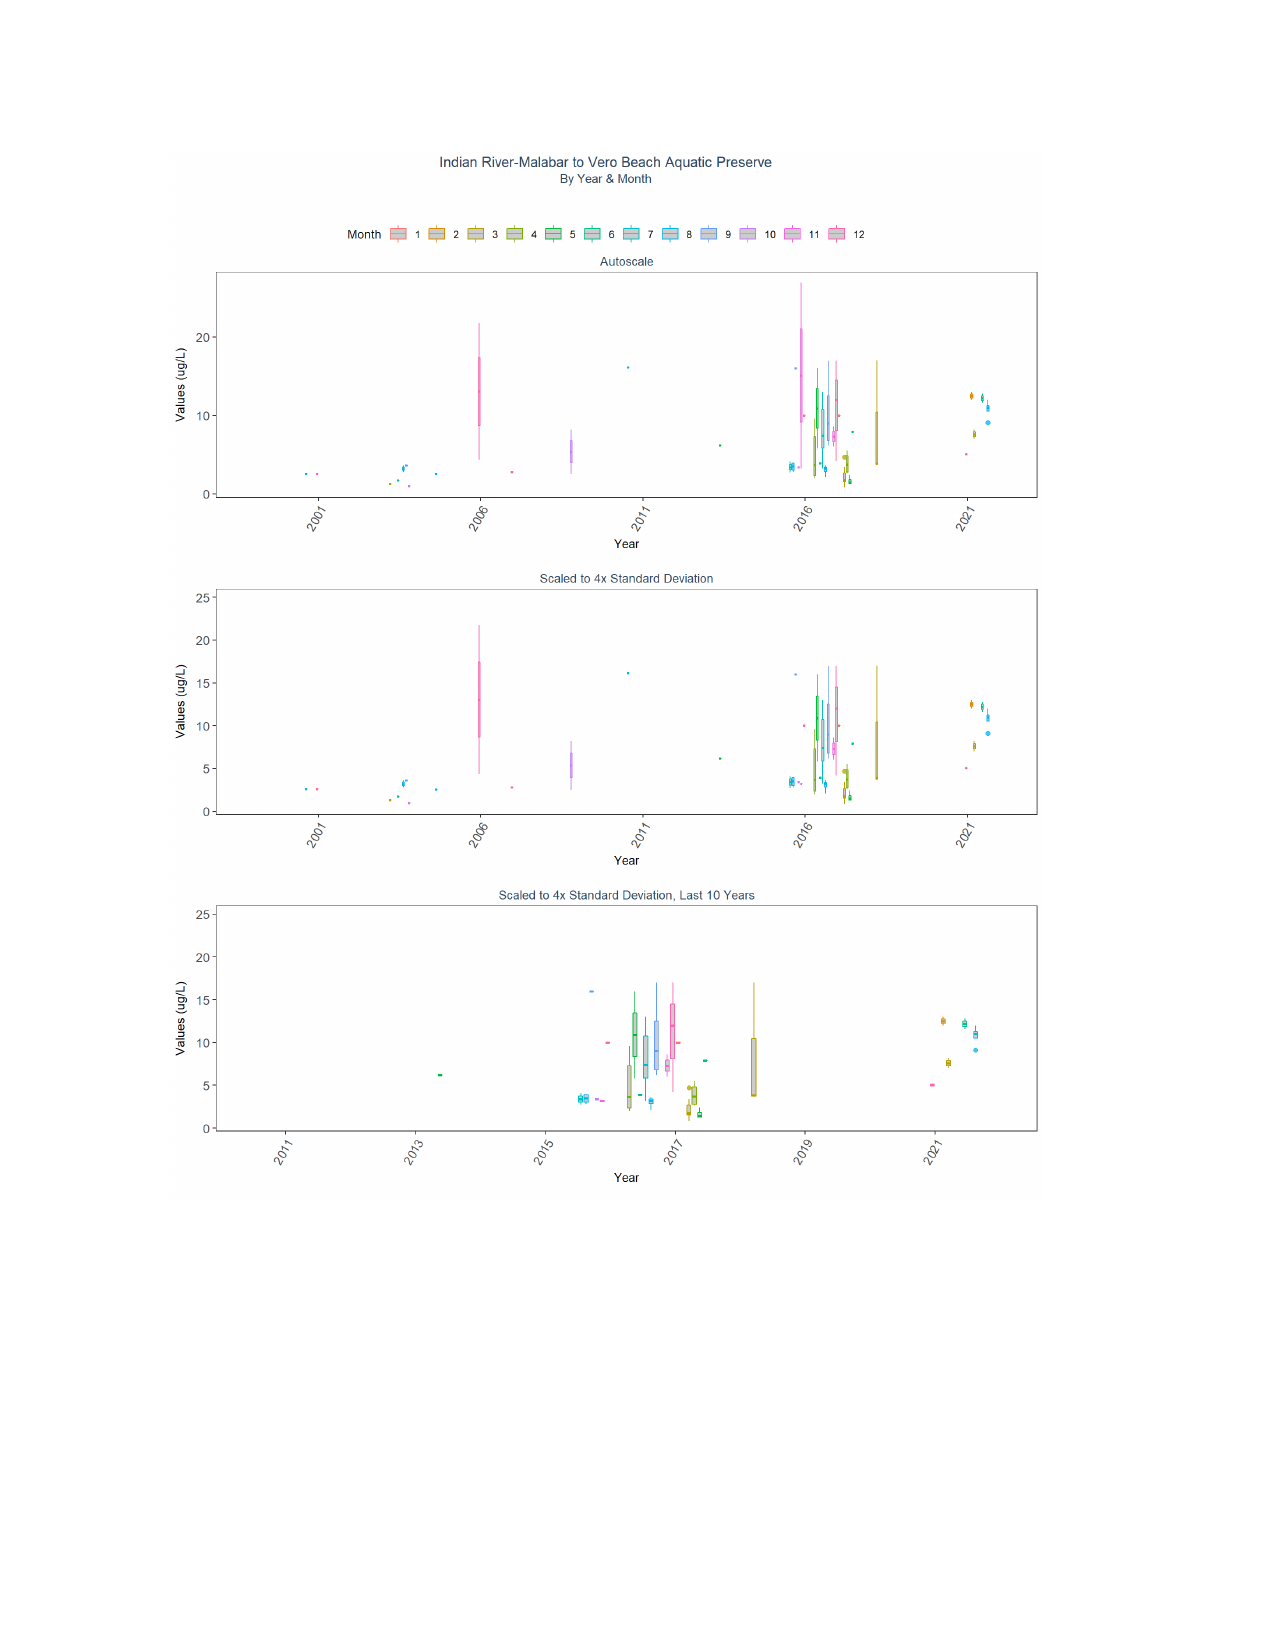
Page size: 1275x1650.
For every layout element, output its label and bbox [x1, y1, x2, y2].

picture [168, 150, 1044, 1200]
